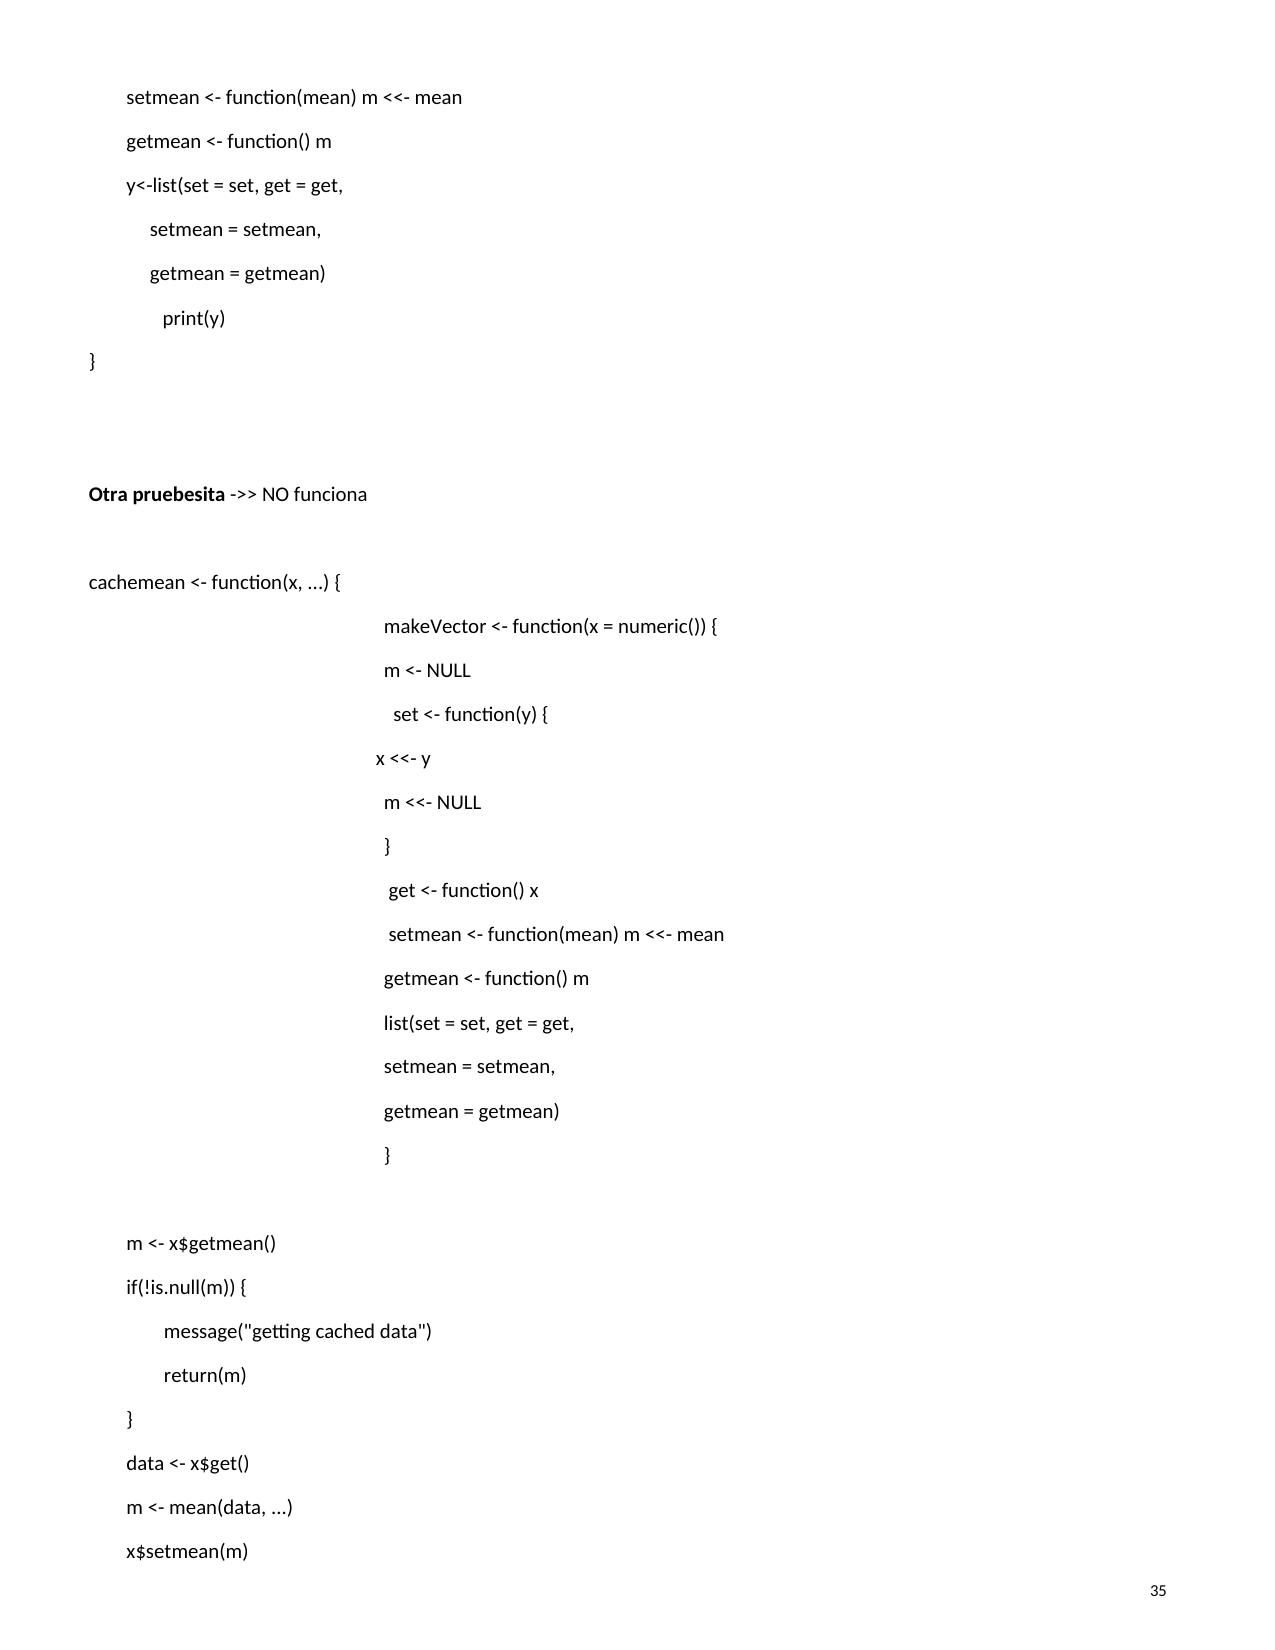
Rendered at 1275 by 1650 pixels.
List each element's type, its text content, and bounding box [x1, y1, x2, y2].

text print(y) [89, 305, 1167, 330]
text m <- mean(data, ...) [89, 1494, 1167, 1520]
text cachemean <- function(x, ...) { [89, 569, 1167, 594]
text setmean = setmean, [89, 217, 1167, 242]
text return(m) [89, 1362, 1167, 1388]
text y<-list(set = set, get = get, [89, 172, 1167, 198]
text get <- function() x [89, 877, 1167, 903]
text setmean <- function(mean) m <<- mean [89, 84, 1167, 110]
text getmean <- function() m [89, 128, 1167, 154]
text x <<- y [89, 745, 1167, 771]
text message("getting cached data") [89, 1318, 1167, 1343]
text setmean = setmean, [89, 1054, 1167, 1079]
text data <- x$get() [89, 1450, 1167, 1476]
text } [89, 349, 1167, 374]
text m <- NULL [89, 657, 1167, 683]
text getmean = getmean) [89, 261, 1167, 286]
text set <- function(y) { [89, 701, 1167, 727]
text makeVector <- function(x = numeric()) { [89, 613, 1167, 638]
text } [310, 1142, 1167, 1167]
text getmean <- function() m [89, 966, 1167, 991]
text x$setmean(m) [89, 1538, 1167, 1564]
text getmean = getmean) [89, 1098, 1167, 1123]
text list(set = set, get = get, [89, 1010, 1167, 1035]
text } [89, 833, 1167, 859]
text } [89, 1406, 1167, 1432]
text if(!is.null(m)) { [89, 1274, 1167, 1299]
text m <- x$getmean() [89, 1230, 1167, 1255]
text Otra pruebesita ->> NO funciona [89, 481, 1167, 506]
text setmean <- function(mean) m <<- mean [89, 922, 1167, 947]
text m <<- NULL [89, 789, 1167, 815]
